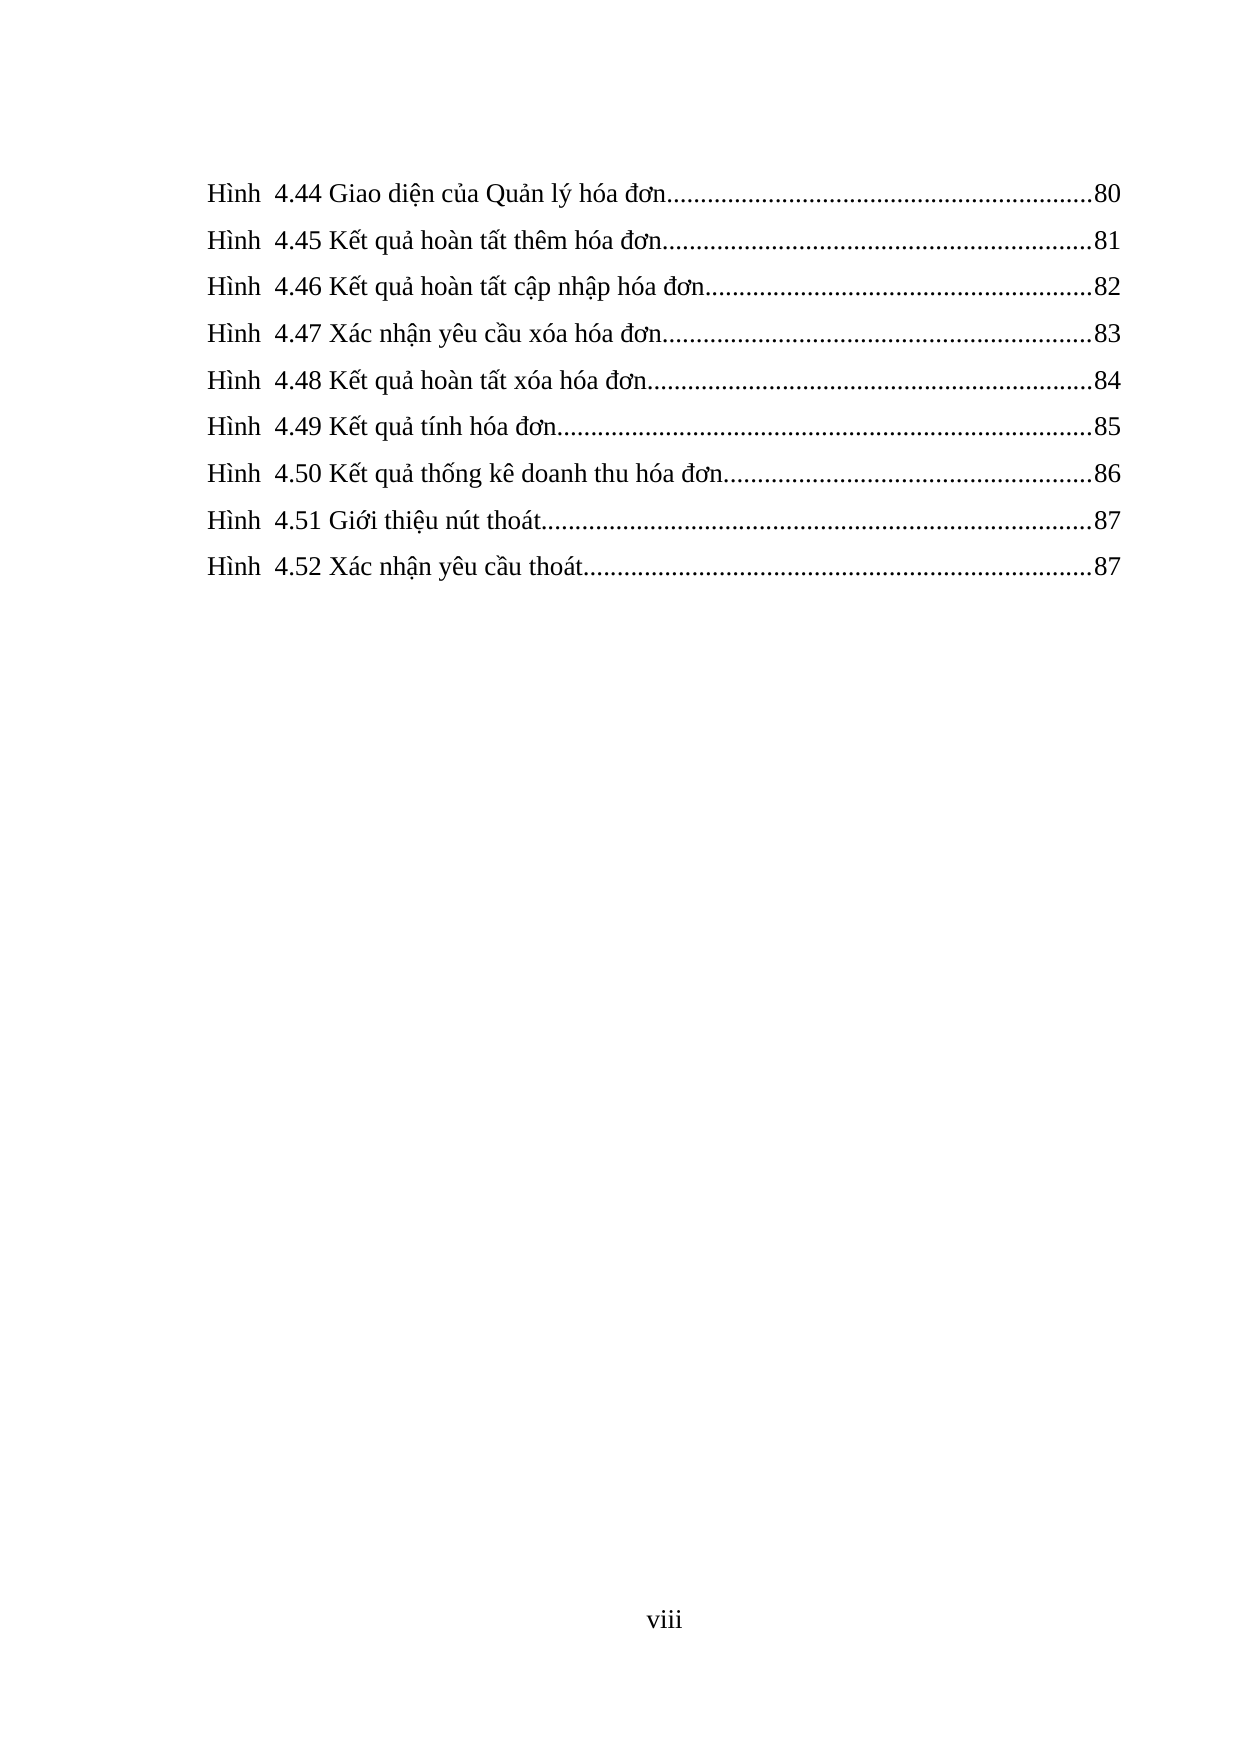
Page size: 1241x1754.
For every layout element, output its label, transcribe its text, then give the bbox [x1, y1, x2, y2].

text Hình 4.50 Kết quả thống kê doanh thu hóa đơn 86 [207, 457, 1122, 488]
text Hình 4.48 Kết quả hoàn tất xóa hóa đơn 84 [207, 364, 1122, 395]
text Hình 4.52 Xác nhận yêu cầu thoát 87 [207, 551, 1122, 582]
text Hình 4.44 Giao diện của Quản lý hóa đơn 80 [207, 177, 1122, 208]
text Hình 4.47 Xác nhận yêu cầu xóa hóa đơn 83 [207, 317, 1122, 348]
text Hình 4.51 Giới thiệu nút thoát 87 [207, 504, 1122, 535]
text Hình 4.46 Kết quả hoàn tất cập nhập hóa đơn 82 [207, 271, 1122, 302]
text Hình 4.45 Kết quả hoàn tất thêm hóa đơn 81 [207, 224, 1122, 255]
text Hình 4.49 Kết quả tính hóa đơn 85 [207, 411, 1122, 442]
